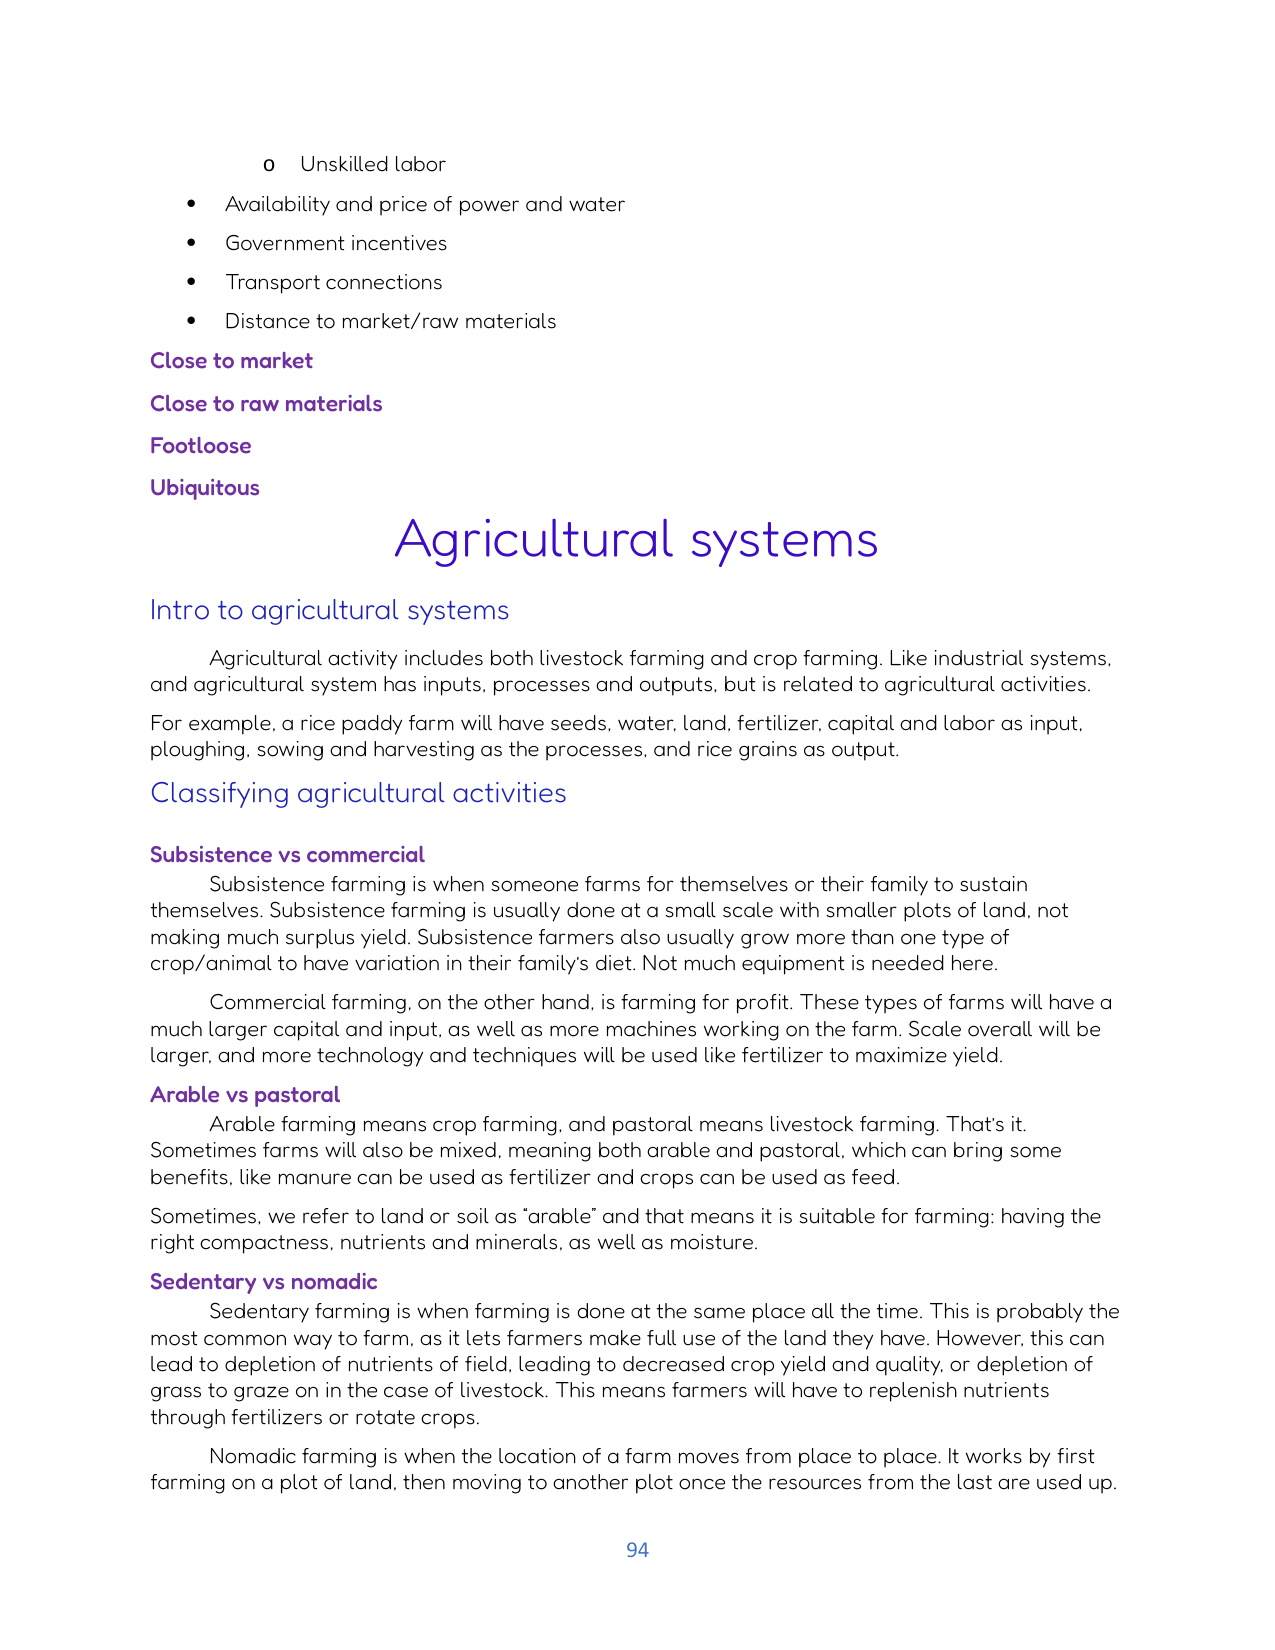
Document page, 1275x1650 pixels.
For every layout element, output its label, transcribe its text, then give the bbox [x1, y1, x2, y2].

list Distance to market/raw materials [187, 307, 1125, 334]
text Agricultural activity includes both livestock farming and crop farming. Like industrial systems, and agricultural system has inputs, processes and outputs, but is related to agricultural activities. [150, 644, 1125, 697]
text Subsistence vs commercial [150, 840, 1125, 868]
text Sometimes, we refer to land or soil as “arable” and that means it is suitable for farming: having the right compactness, nutrients and minerals, as well as moisture. [150, 1202, 1125, 1255]
list Government incentives [187, 229, 1125, 256]
text Close to raw materials [150, 389, 1125, 416]
text Sedentary farming is when farming is done at the same place all the time. This is probably the most common way to farm, as it lets farmers make full use of the land they have. However, this can lead to depletion of nutrients of field, leading to decreased crop yield and quality, or depletion of grass to graze on in the case of livestock. This means farmers will have to replenish nutrients through fertilizers or rotate crops. [150, 1297, 1125, 1429]
text Arable vs pastoral [150, 1080, 1125, 1108]
text Close to market [150, 346, 1125, 374]
list Unskilled labor [262, 150, 1125, 178]
text Intro to agricultural systems [150, 591, 1125, 626]
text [150, 1442, 1125, 1495]
text Sedentary vs nomadic [150, 1267, 1125, 1295]
text Classifying agricultural activities [150, 774, 1125, 810]
subtitle Agricultural systems [150, 503, 1125, 569]
text For example, a rice paddy farm will have seeds, water, land, fertilizer, capital and labor as input, ploughing, sowing and harvesting as the processes, and rice grains as output. [150, 709, 1125, 762]
text Commercial farming, on the other hand, is farming for profit. These types of farms will have a much larger capital and input, as well as more machines working on the farm. Scale overall will be larger, and more technology and techniques will be used like fertilizer to maximize yield. [150, 988, 1125, 1067]
text Subsistence farming is when someone farms for themselves or their family to sustain themselves. Subsistence farming is usually done at a small scale with smaller plots of land, not making much surplus yield. Subsistence farmers also usually grow more than one type of crop/animal to have variation in their family’s diet. Not much equipment is needed here. [150, 870, 1125, 976]
text Arable farming means crop farming, and pastoral means livestock farming. That’s it. Sometimes farms will also be mixed, meaning both arable and pastoral, which can bring some benefits, like manure can be used as fertilizer and crops can be used as feed. [150, 1110, 1125, 1189]
text Ubiquitous [150, 473, 1125, 501]
list Transport connections [187, 268, 1125, 295]
list Availability and price of power and water [187, 190, 1125, 217]
text Footloose [150, 431, 1125, 459]
